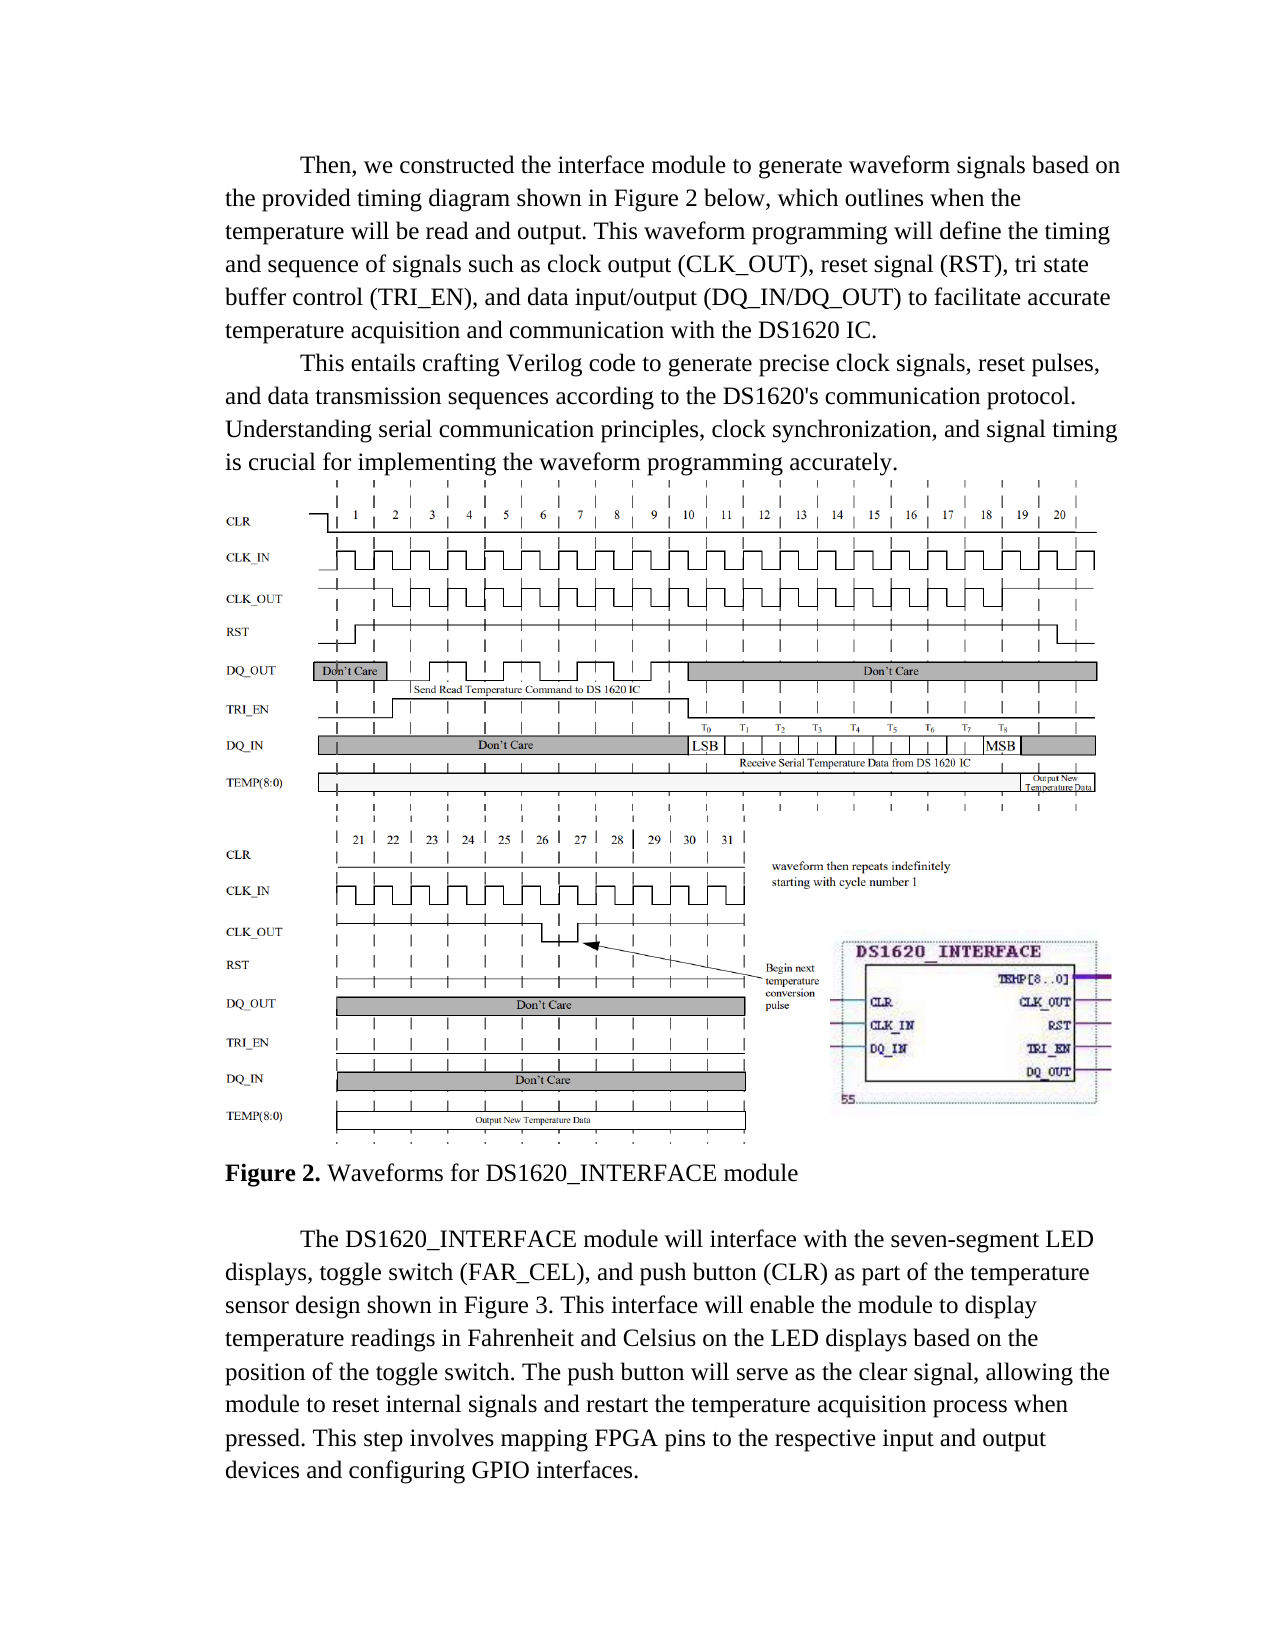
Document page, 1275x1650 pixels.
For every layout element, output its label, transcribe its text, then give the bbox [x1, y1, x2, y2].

picture [225, 480, 1118, 1155]
text Then, we constructed the interface module to generate waveform signals based on the provided timing diagram shown in Figure 2 below, which outlines when the temperature will be read and output. This waveform programming will define the timing and sequence of signals such as clock output (CLK_OUT), reset signal (RST), tri state buffer control (TRI_EN), and data input/output (DQ_IN/DQ_OUT) to facilitate accurate temperature acquisition and communication with the DS1620 IC. [225, 150, 1125, 344]
text This entails crafting Verilog code to generate precise clock signals, reset pulses, and data transmission sequences according to the DS1620's communication protocol. Understanding serial communication principles, clock synchronization, and signal timing is crucial for implementing the waveform programming accurately. [225, 348, 1125, 476]
text Figure 2. Waveforms for DS1620_INTERFACE module [225, 1158, 1125, 1187]
text The DS1620_INTERFACE module will interface with the seven-segment LED displays, toggle switch (FAR_CEL), and push button (CLR) as part of the temperature sensor design shown in Figure 3. This interface will enable the module to display temperature readings in Fahrenheit and Celsius on the LED displays based on the position of the toggle switch. The push button will serve as the clear signal, allowing the module to reset internal signals and restart the temperature acquisition process when pressed. This step involves mapping FPGA pins to the respective input and output devices and configuring GPIO interfaces. [225, 1224, 1125, 1484]
